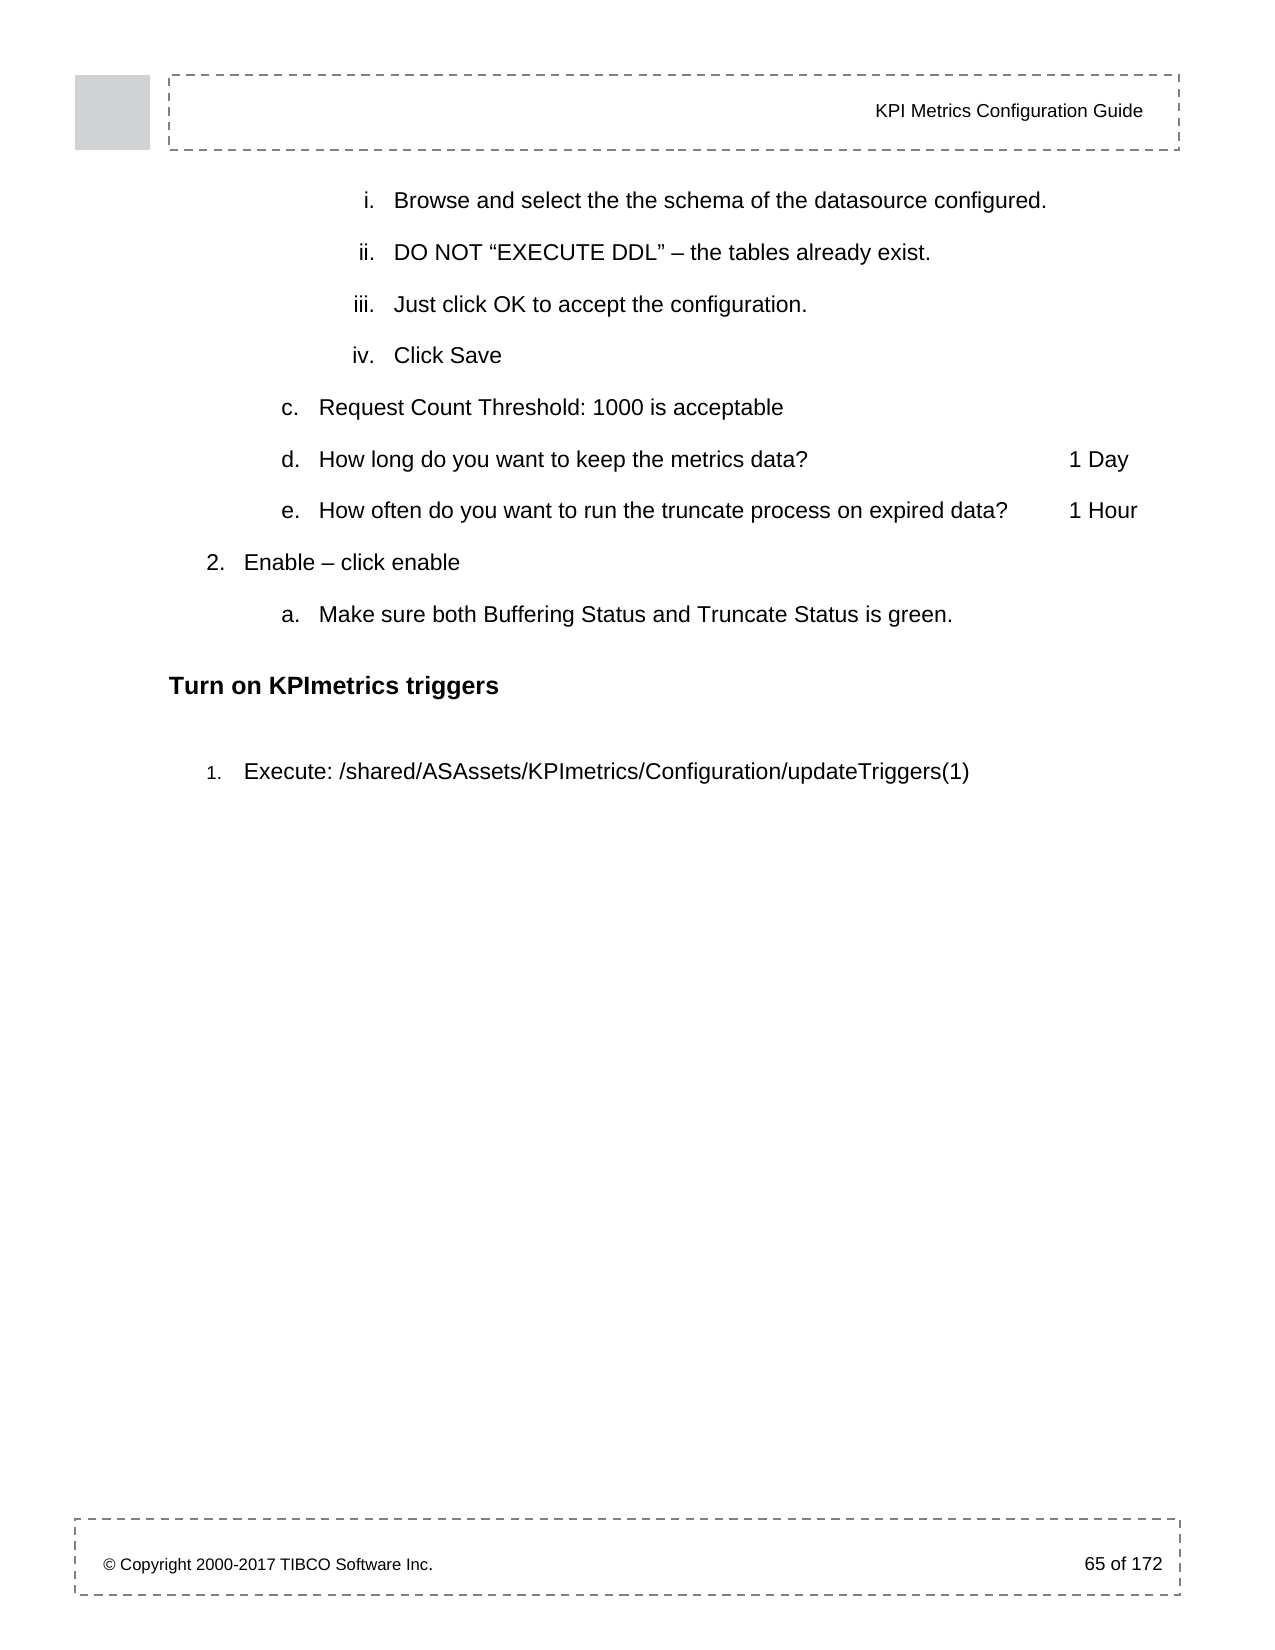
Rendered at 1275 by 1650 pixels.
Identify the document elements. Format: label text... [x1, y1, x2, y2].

list Make sure both Buffering Status and Truncate Status is green. [281, 601, 1162, 627]
list Enable – click enable [206, 549, 1162, 576]
list Click Save [375, 342, 1162, 369]
list DO NOT “EXECUTE DDL” – the tables already exist. [375, 239, 1162, 266]
list Browse and select the the schema of the datasource configured. [375, 187, 1162, 214]
list How long do you want to keep the metrics data? 1 Day [281, 446, 1162, 472]
list Request Count Threshold: 1000 is acceptable [281, 394, 1162, 421]
subtitle Turn on KPImetrics triggers [169, 671, 1162, 700]
list Just click OK to accept the configuration. [375, 291, 1162, 317]
list Execute: /shared/ASAssets/KPImetrics/Configuration/updateTriggers(1) [206, 758, 1162, 784]
list How often do you want to run the truncate process on expired data? 1 Hour [281, 497, 1162, 524]
